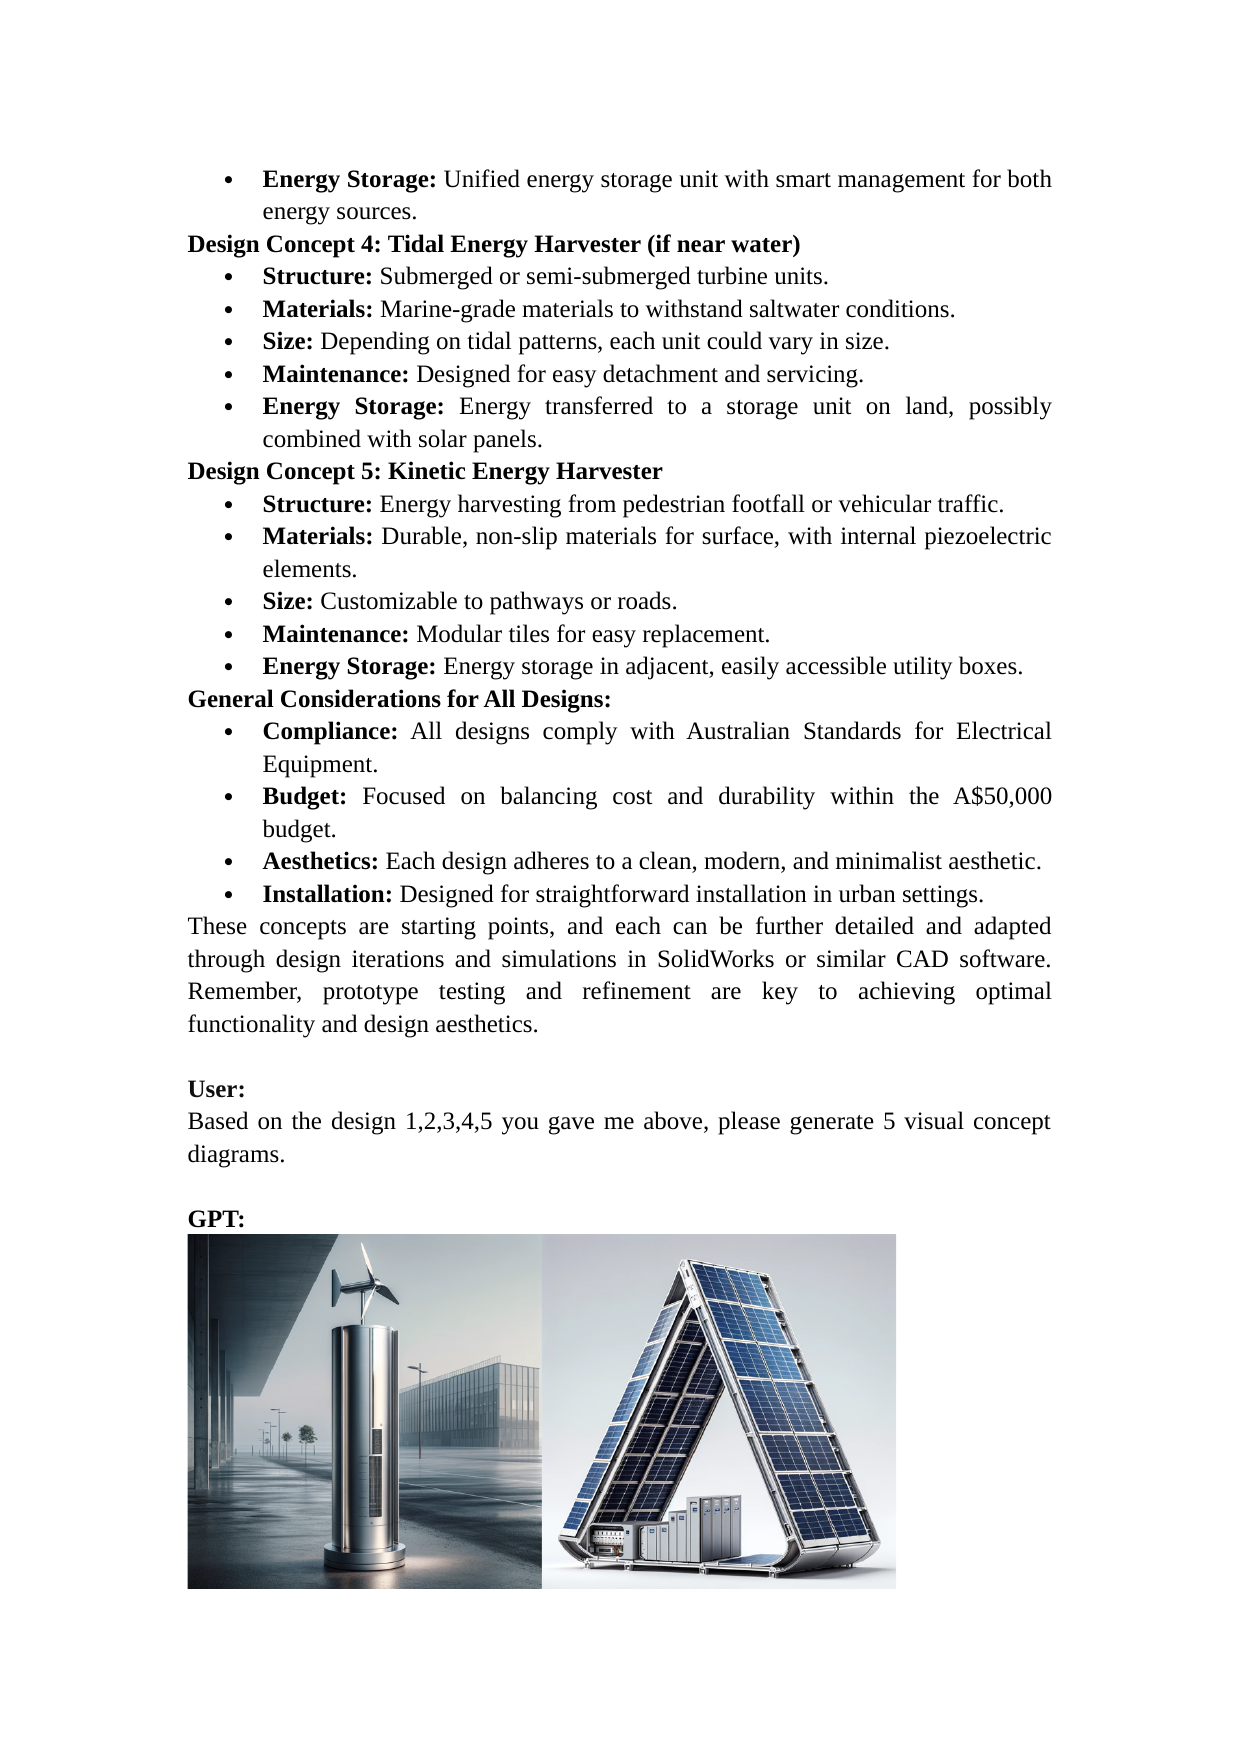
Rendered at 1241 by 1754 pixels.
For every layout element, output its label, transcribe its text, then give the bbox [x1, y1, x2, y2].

list Energy Storage: Energy transferred to a storage unit on land, possibly combined with solar panels. [225, 389, 1053, 454]
text General Considerations for All Designs: [187, 682, 1053, 714]
list Aesthetics: Each design adheres to a clean, modern, and minimalist aesthetic. [225, 844, 1053, 877]
picture [187, 1234, 897, 1589]
list Structure: Energy harvesting from pedestrian footfall or vehicular traffic. [225, 487, 1053, 519]
text GPT: [187, 1202, 1053, 1234]
list Energy Storage: Energy storage in adjacent, easily accessible utility boxes. [225, 649, 1053, 682]
list Maintenance: Designed for easy detachment and servicing. [225, 357, 1053, 389]
list Installation: Designed for straightforward installation in urban settings. [225, 877, 1053, 909]
text Design Concept 4: Tidal Energy Harvester (if near water) [187, 227, 1053, 259]
text Based on the design 1,2,3,4,5 you gave me above, please generate 5 visual concept diagrams. [187, 1104, 1053, 1169]
text These concepts are starting points, and each can be further detailed and adapted through design iterations and simulations in SolidWorks or similar CAD software. Remember, prototype testing and refinement are key to achieving optimal functionality and design aesthetics. [187, 909, 1053, 1039]
text Design Concept 5: Kinetic Energy Harvester [187, 454, 1053, 487]
list Compliance: All designs comply with Australian Standards for Electrical Equipment. [225, 714, 1053, 779]
list Materials: Marine-grade materials to withstand saltwater conditions. [225, 292, 1053, 324]
list Size: Customizable to pathways or roads. [225, 584, 1053, 617]
list Materials: Durable, non-slip materials for surface, with internal piezoelectric elements. [225, 519, 1053, 584]
list Energy Storage: Unified energy storage unit with smart management for both energy sources. [225, 162, 1053, 227]
list Maintenance: Modular tiles for easy replacement. [225, 617, 1053, 649]
list Structure: Submerged or semi-submerged turbine units. [225, 259, 1053, 292]
list Size: Depending on tidal patterns, each unit could vary in size. [225, 324, 1053, 357]
text User: [187, 1072, 1053, 1104]
list Budget: Focused on balancing cost and durability within the A$50,000 budget. [225, 779, 1053, 844]
